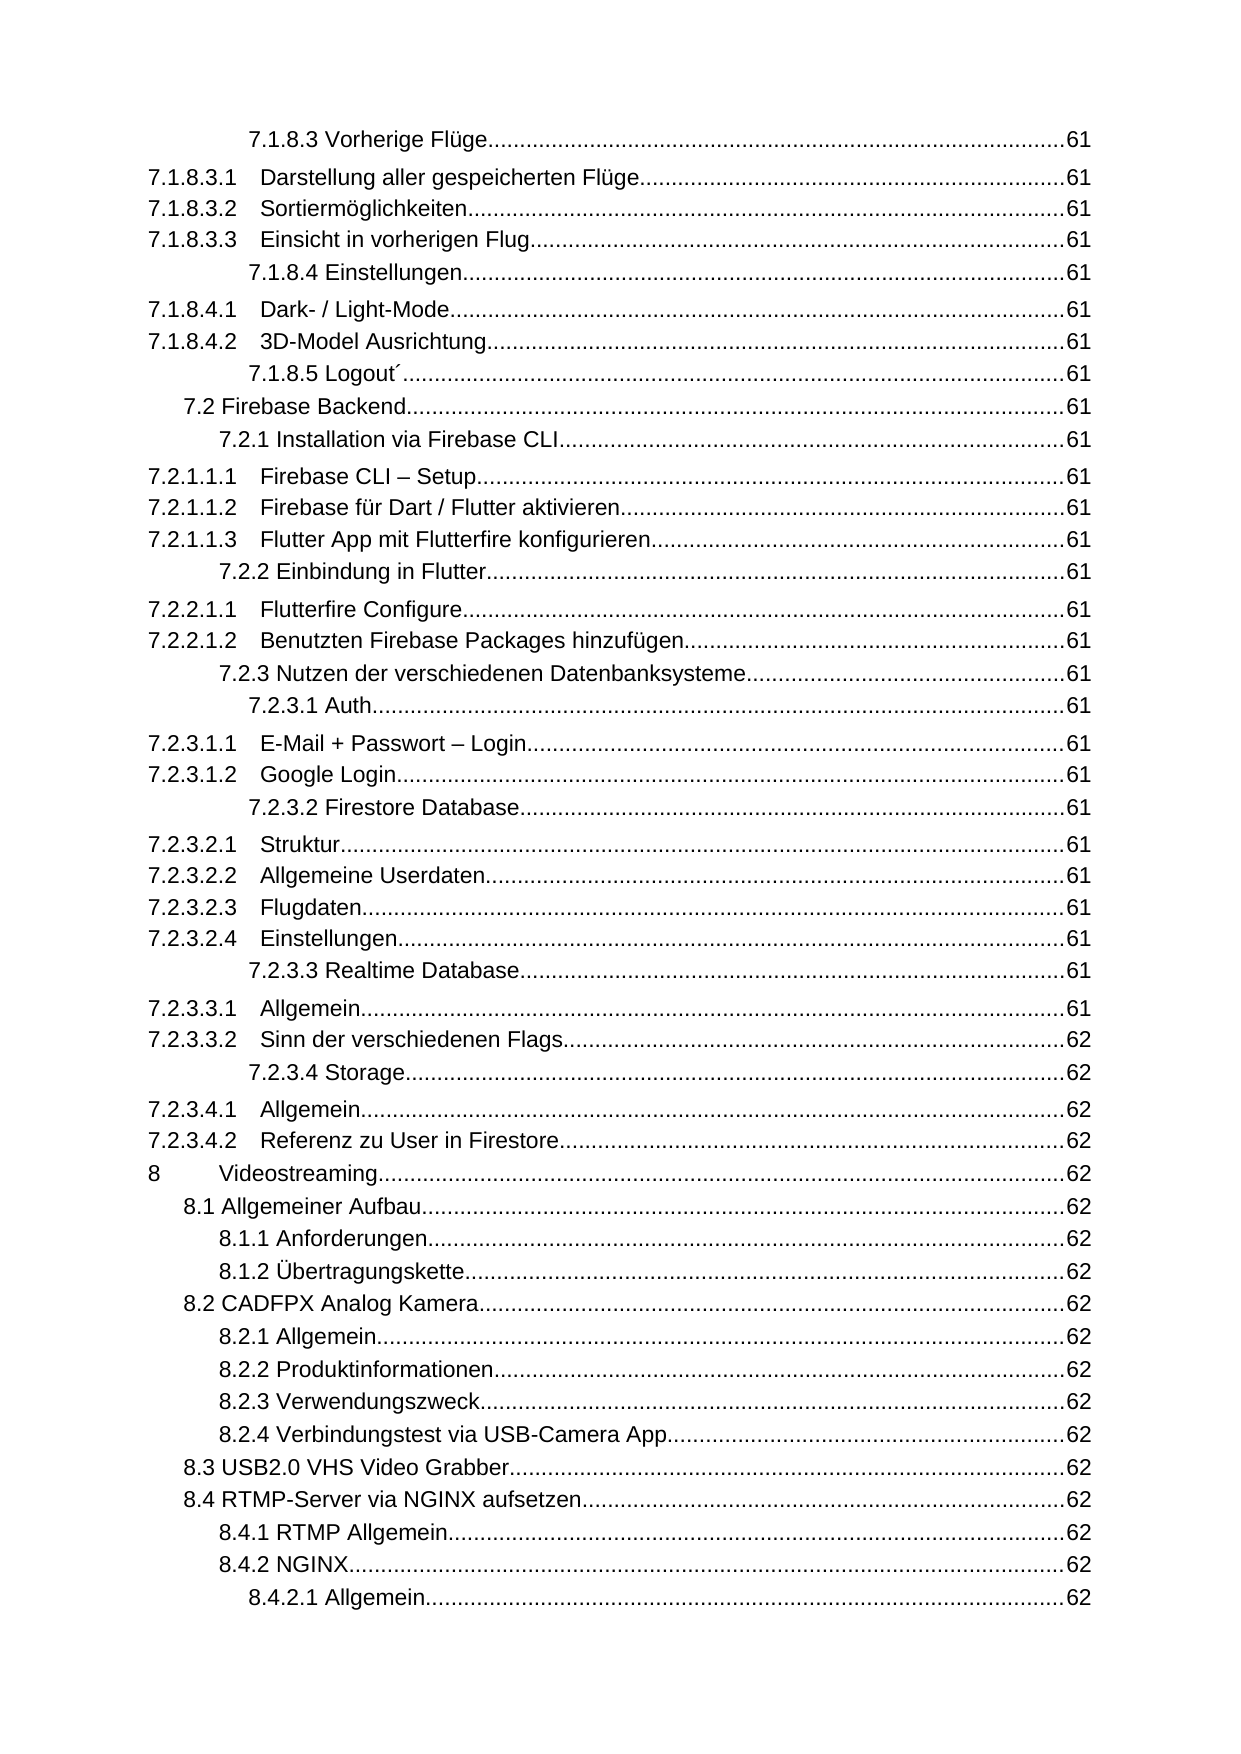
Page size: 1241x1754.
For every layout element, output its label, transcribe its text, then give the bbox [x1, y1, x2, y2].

text 7.2.3.4 Storage 62 [248, 1059, 1092, 1085]
text 7.1.8.3.1 Darstellung aller gespeicherten Flüge 61 [148, 159, 1092, 190]
text 7.2.1.1.1 Firebase CLI – Setup 61 [148, 458, 1092, 489]
text 7.2.3.2.1 Struktur 61 [148, 826, 1092, 857]
text 7.2.3.1 Auth 61 [248, 692, 1092, 718]
text 7.2.3.4.1 Allgemein 62 [148, 1091, 1092, 1122]
text 7.2.3.2 Firestore Database 61 [248, 793, 1092, 820]
text 7.1.8.3.3 Einsicht in vorherigen Flug 61 [148, 221, 1092, 253]
text 7.1.8.3 Vorherige Flüge 61 [248, 126, 1092, 153]
text 7.2.3.3.2 Sinn der verschiedenen Flags 62 [148, 1021, 1092, 1052]
text 8.2.2 Produktinformationen 62 [218, 1356, 1092, 1382]
text 8.1.1 Anforderungen 62 [218, 1225, 1092, 1252]
text 8.3 USB2.0 VHS Video Grabber 62 [183, 1453, 1092, 1480]
text 7.2.3.3 Realtime Database 61 [248, 957, 1092, 984]
text 7.1.8.3.2 Sortiermöglichkeiten 61 [148, 190, 1092, 221]
text 7.2.3.1.2 Google Login 61 [148, 756, 1092, 787]
text 7.2.3.4.2 Referenz zu User in Firestore 62 [148, 1122, 1092, 1154]
text 7.2 Firebase Backend 61 [183, 393, 1092, 419]
text 7.2.1 Installation via Firebase CLI 61 [218, 426, 1092, 452]
text 7.2.2 Einbindung in Flutter 61 [218, 558, 1092, 584]
text 7.2.3 Nutzen der verschiedenen Datenbanksysteme 61 [218, 659, 1092, 686]
text 7.2.3.1.1 E-Mail + Passwort – Login 61 [148, 725, 1092, 756]
text 8.4.2.1 Allgemein 62 [248, 1584, 1092, 1610]
text 8.4 RTMP-Server via NGINX aufsetzen 62 [183, 1486, 1092, 1512]
text 7.2.1.1.2 Firebase für Dart / Flutter aktivieren 61 [148, 489, 1092, 521]
text 8.4.1 RTMP Allgemein 62 [218, 1519, 1092, 1545]
text 7.2.1.1.3 Flutter App mit Flutterfire konfigurieren 61 [148, 521, 1092, 552]
text 7.1.8.4.1 Dark- / Light-Mode 61 [148, 292, 1092, 323]
text 7.2.3.2.3 Flugdaten 61 [148, 888, 1092, 920]
text 7.1.8.4.2 3D-Model Ausrichtung 61 [148, 323, 1092, 354]
text 8.1.2 Übertragungskette 62 [218, 1258, 1092, 1284]
text 8.2.3 Verwendungszweck 62 [218, 1388, 1092, 1414]
text 7.2.3.2.4 Einstellungen 61 [148, 920, 1092, 951]
text 7.2.3.2.2 Allgemeine Userdaten 61 [148, 857, 1092, 888]
text 8.2.4 Verbindungstest via USB-Camera App 62 [218, 1421, 1092, 1447]
text 8.1 Allgemeiner Aufbau 62 [183, 1193, 1092, 1219]
text 8.2.1 Allgemein 62 [218, 1323, 1092, 1349]
text 8.2 CADFPX Analog Kamera 62 [183, 1290, 1092, 1317]
text 8 Videostreaming 62 [148, 1160, 1092, 1186]
text 7.1.8.5 Logout´ 61 [248, 360, 1092, 387]
text 7.2.2.1.2 Benutzten Firebase Packages hinzufügen 61 [148, 622, 1092, 653]
text 7.2.2.1.1 Flutterfire Configure 61 [148, 591, 1092, 622]
text 8.4.2 NGINX 62 [218, 1551, 1092, 1578]
text 7.2.3.3.1 Allgemein 61 [148, 990, 1092, 1021]
text 7.1.8.4 Einstellungen 61 [248, 259, 1092, 285]
